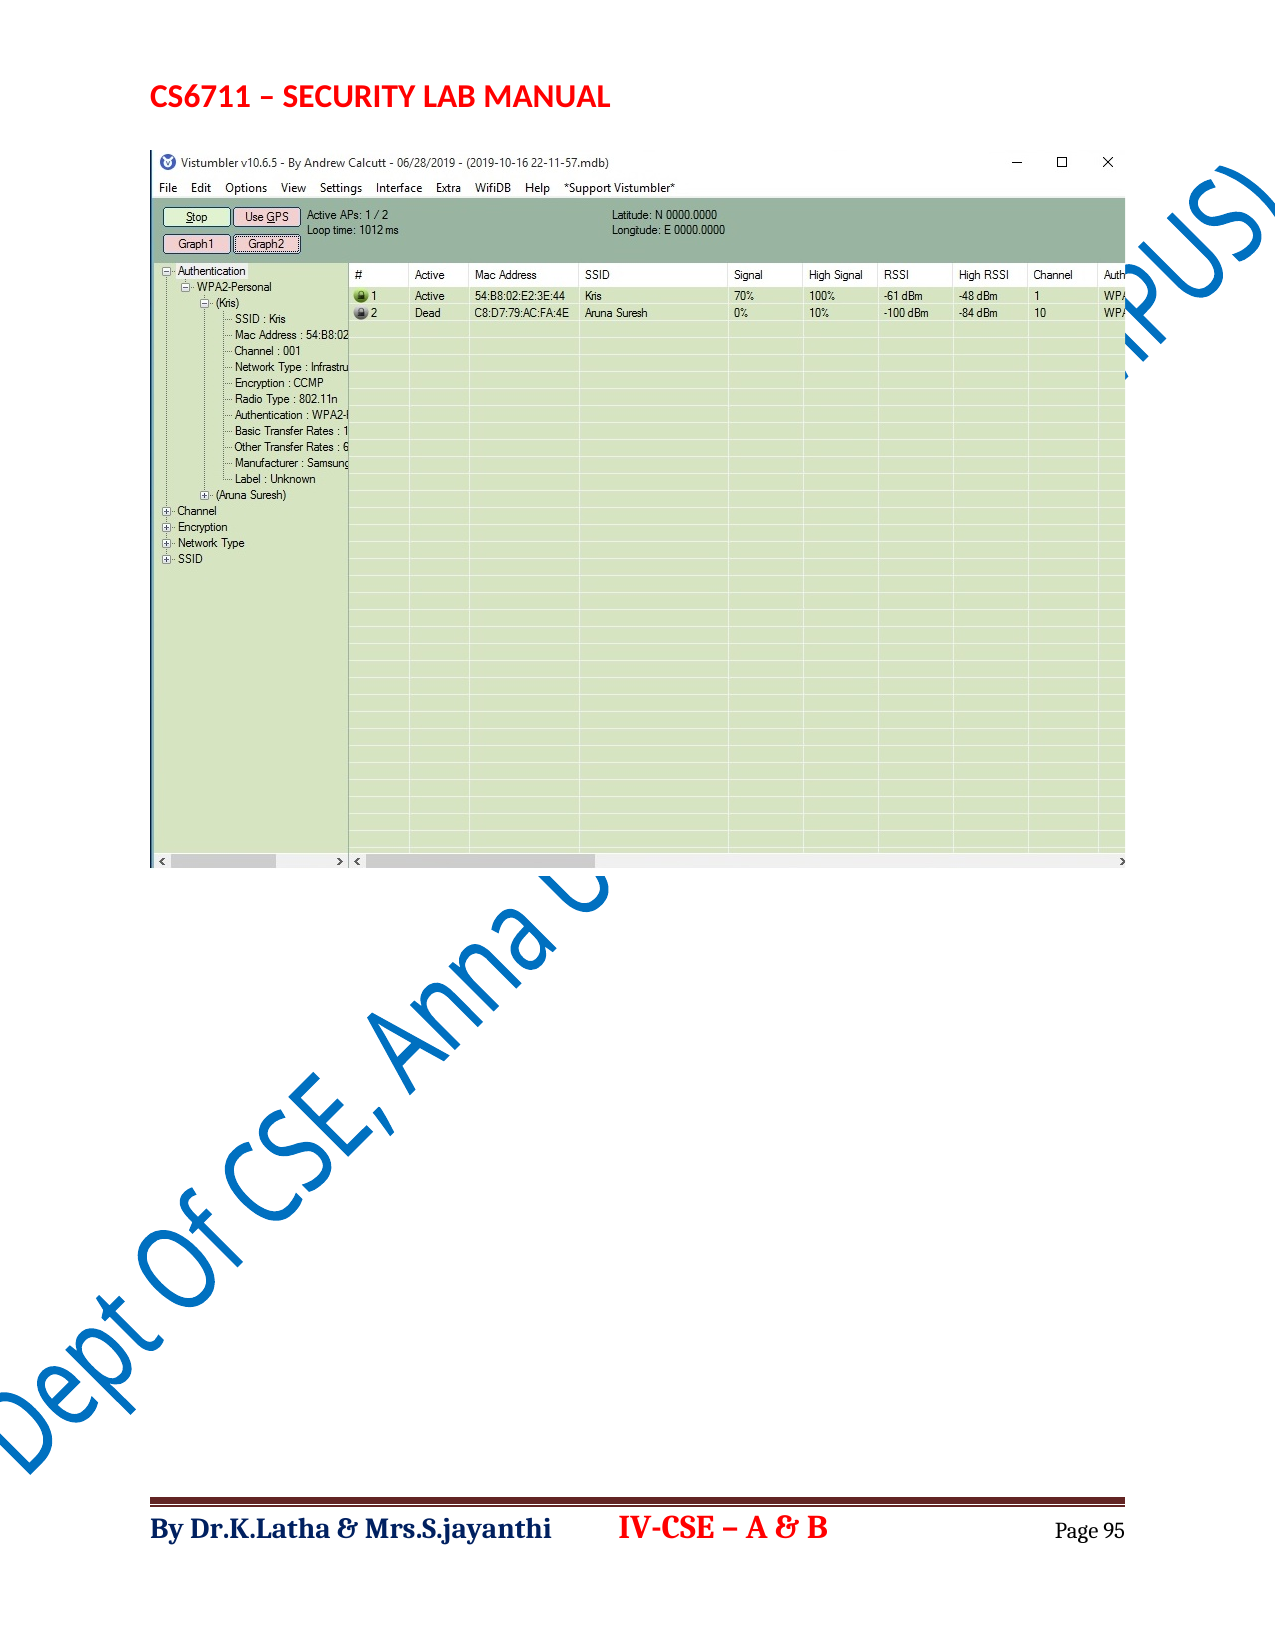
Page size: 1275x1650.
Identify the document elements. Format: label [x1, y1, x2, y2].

picture [150, 150, 1125, 876]
